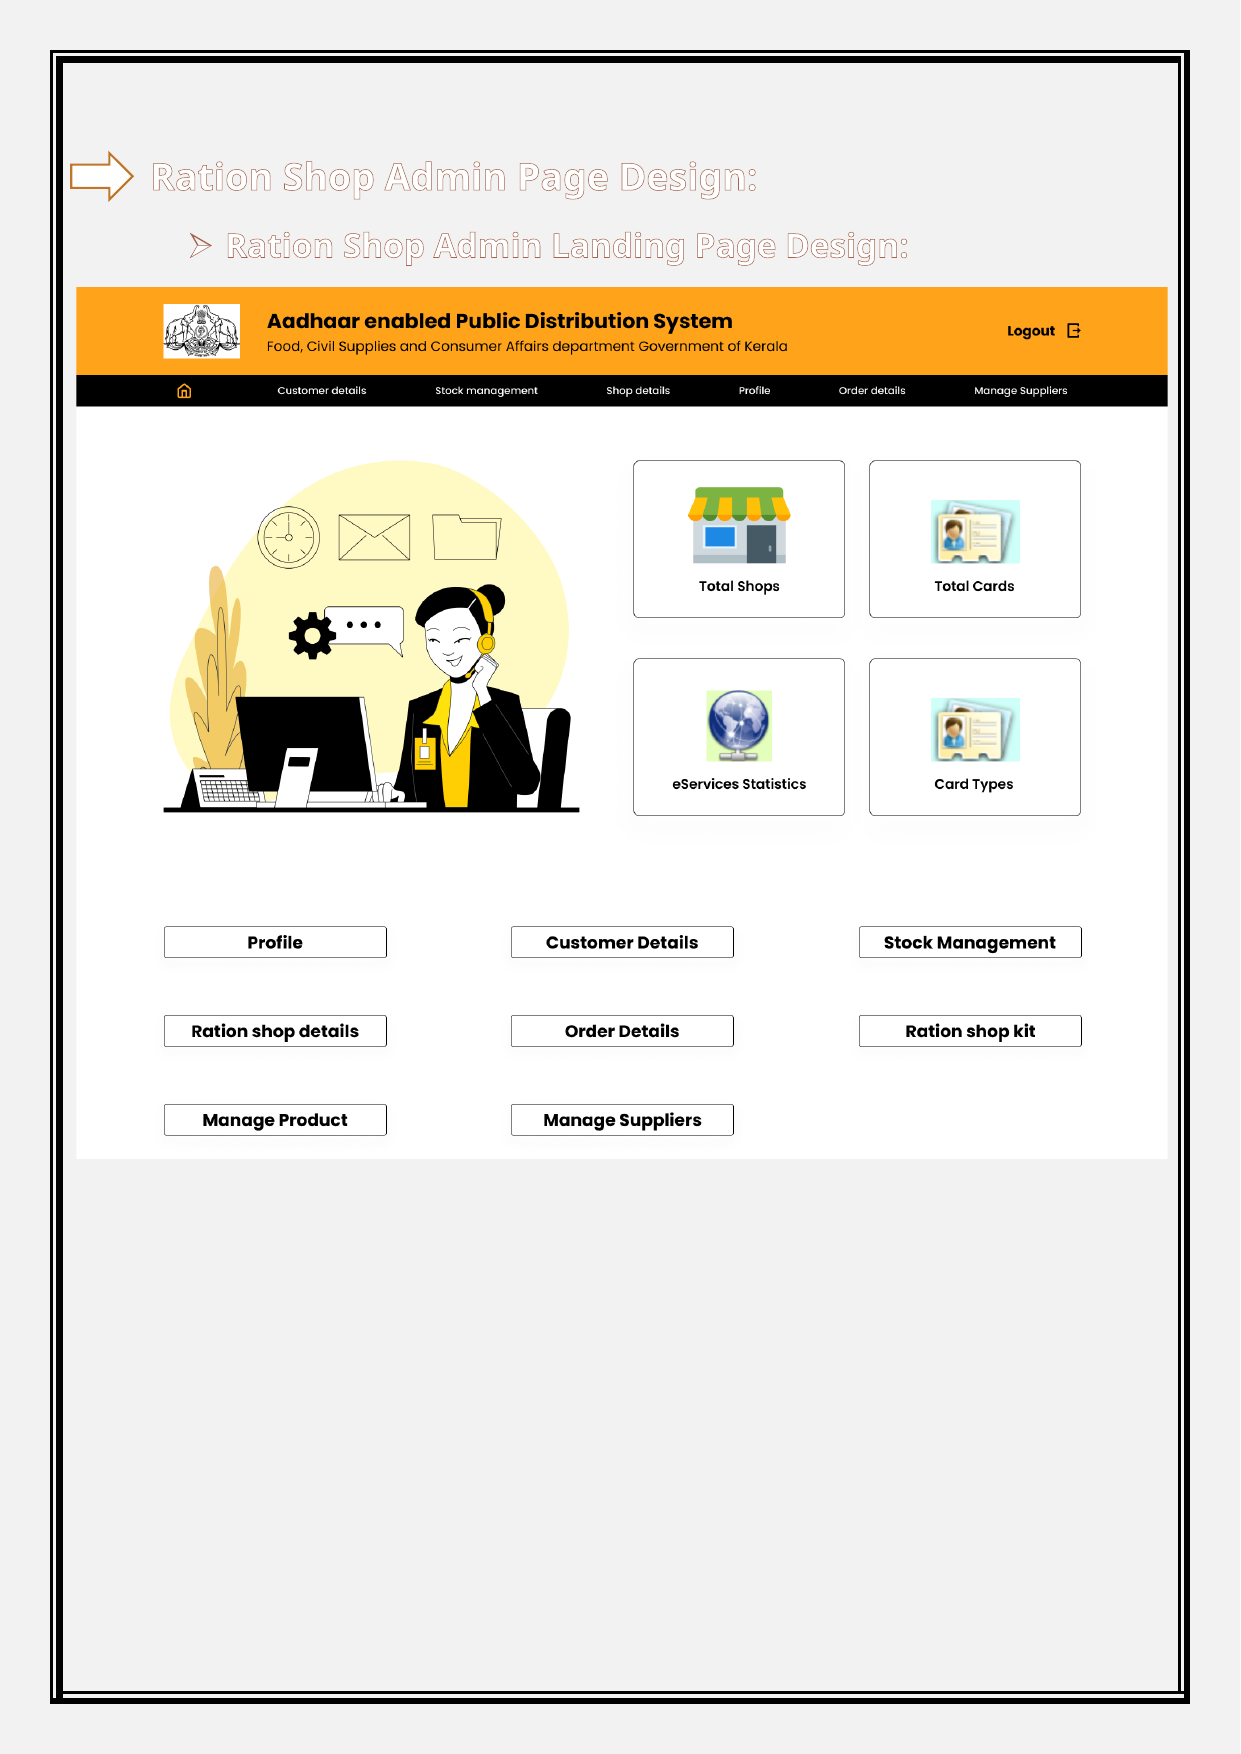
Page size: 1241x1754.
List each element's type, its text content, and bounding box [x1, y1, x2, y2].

text Ration Shop Admin Page Design: [150, 150, 1090, 201]
list Ration Shop Admin Landing Page Design: [187, 222, 1090, 267]
picture [76, 287, 1168, 1159]
